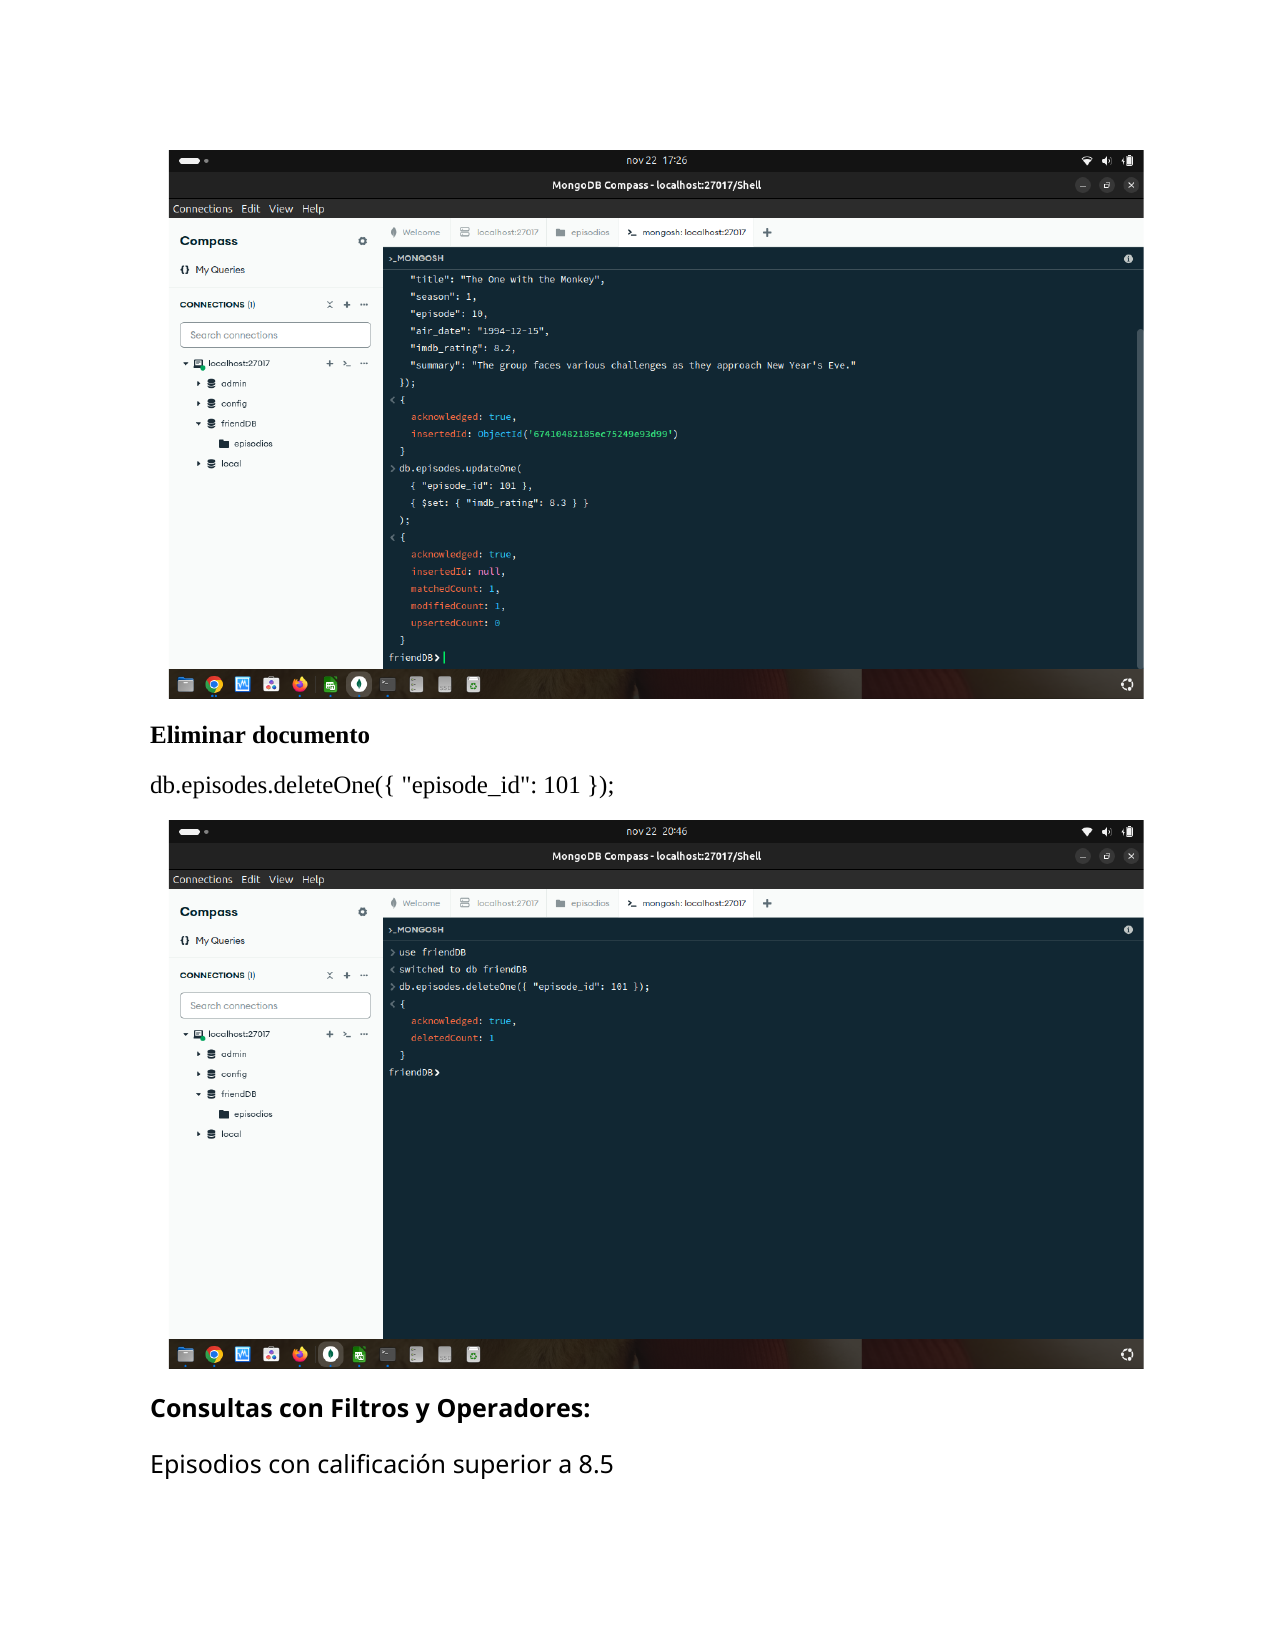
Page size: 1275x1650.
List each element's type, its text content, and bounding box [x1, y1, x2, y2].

text Consultas con Filtros y Operadores: [150, 1391, 1125, 1425]
text Episodios con calificación superior a 8.5 [150, 1447, 1125, 1481]
text db.episodes.deleteOne({ "episode_id": 101 }); [150, 771, 1125, 799]
text Eliminar documento [150, 721, 1125, 749]
